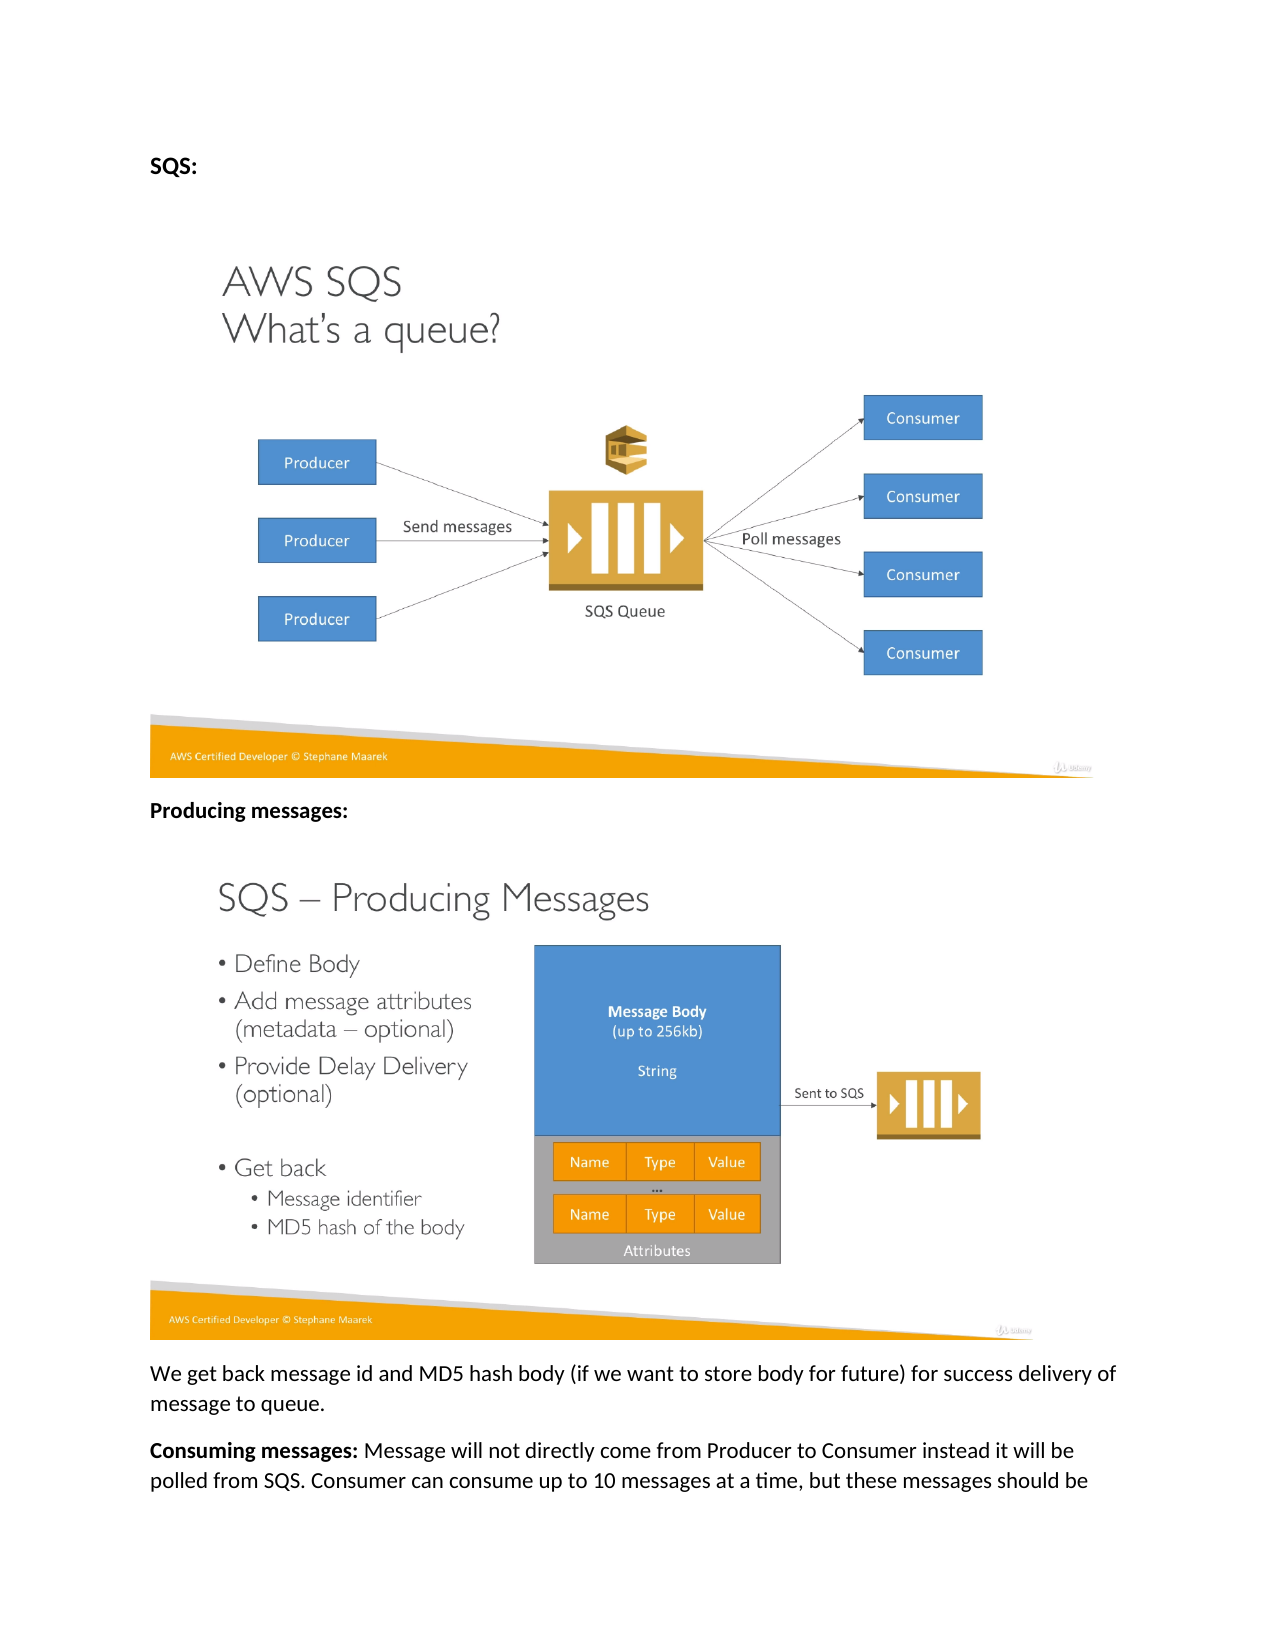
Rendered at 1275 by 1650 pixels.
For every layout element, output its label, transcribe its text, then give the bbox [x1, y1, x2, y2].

picture [150, 842, 1034, 1340]
picture [150, 246, 1094, 778]
text Producing messages: [150, 796, 1125, 824]
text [150, 1436, 1125, 1494]
text We get back message id and MD5 hash body (if we want to store body for future) for success delivery of message to queue. [150, 1359, 1125, 1417]
text SQS: [150, 150, 1125, 181]
